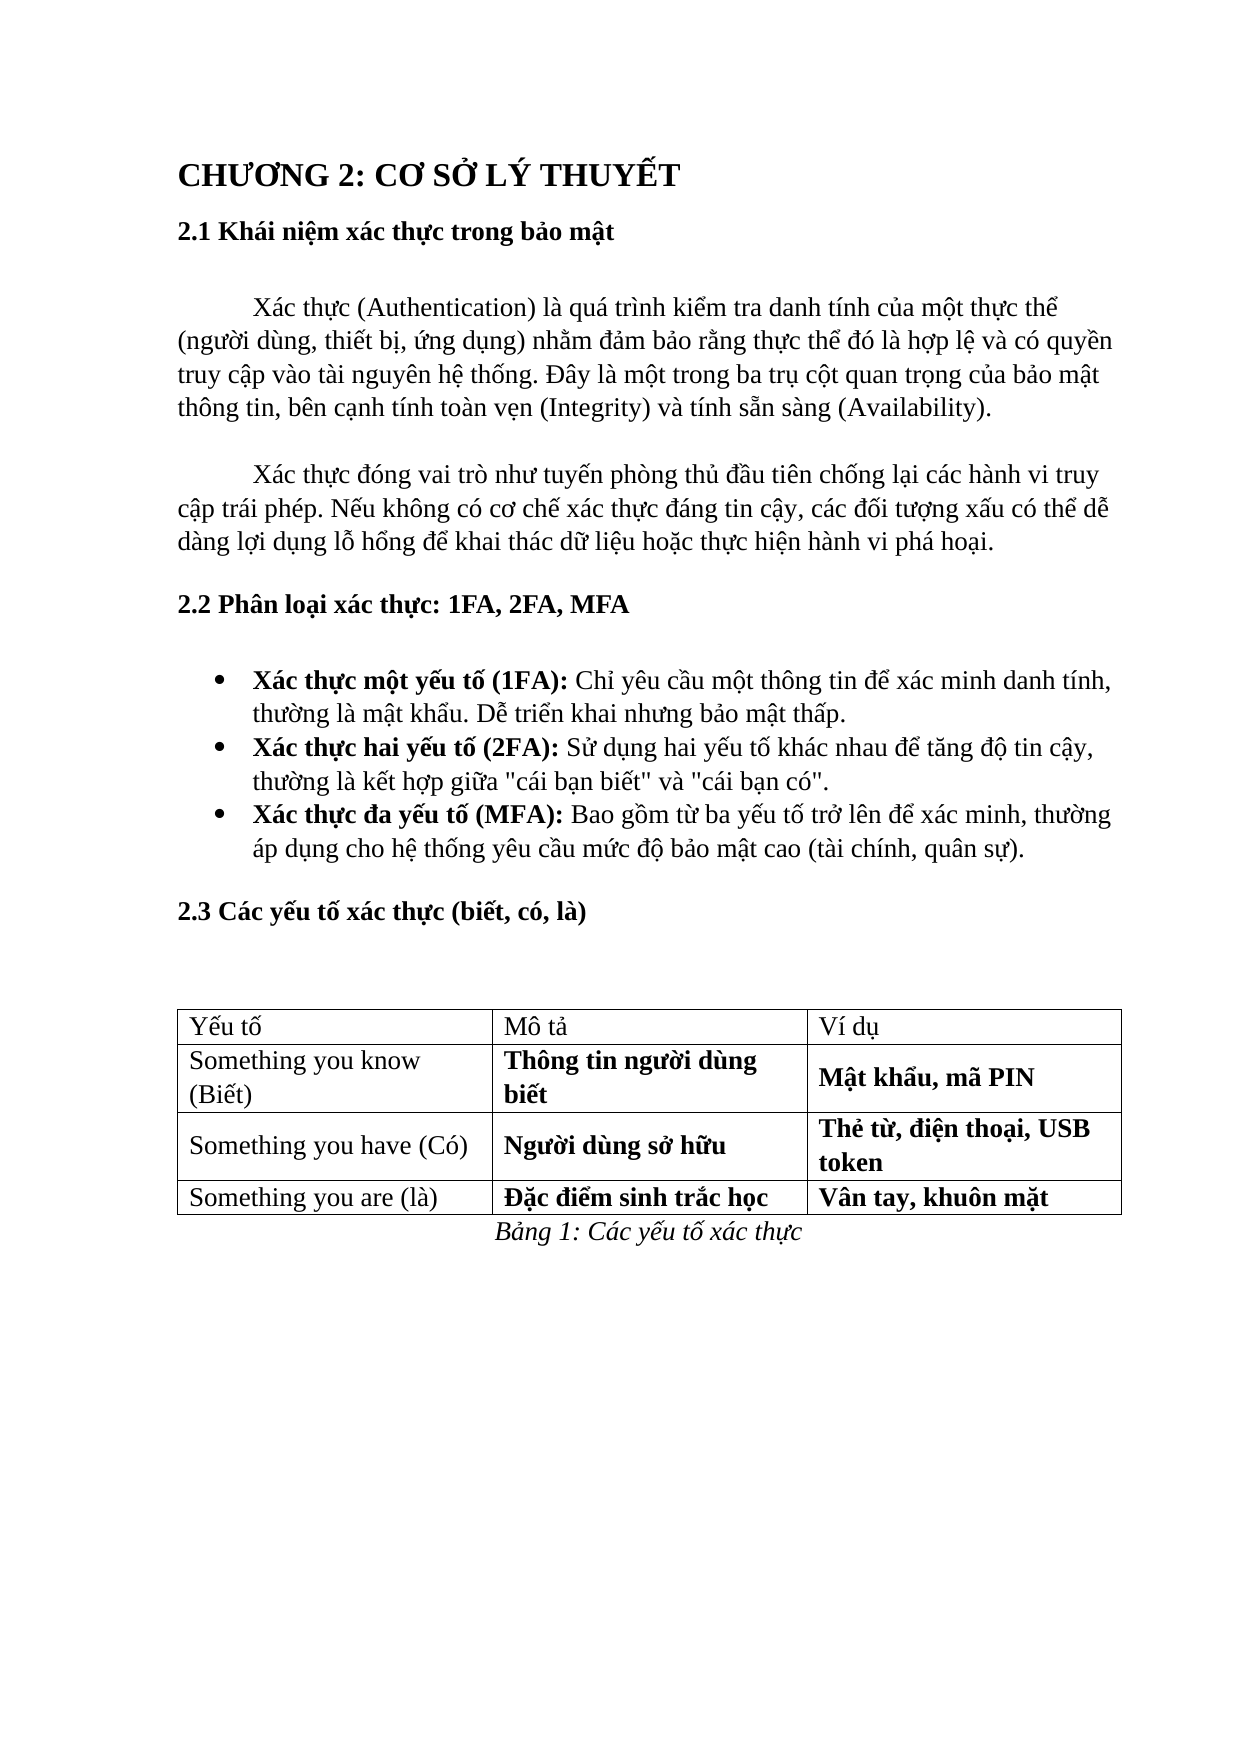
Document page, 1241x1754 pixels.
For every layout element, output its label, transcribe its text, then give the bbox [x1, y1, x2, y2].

table_cell Thẻ từ, điện thoại, USB token [808, 1113, 1121, 1180]
table_cell Vân tay, khuôn mặt [808, 1181, 1121, 1214]
table_header Mô tả [493, 1010, 807, 1043]
text Xác thực đóng vai trò như tuyến phòng thủ đầu tiên chống lại các hành vi truy cập trái phép. Nếu không có cơ chế xác thực đáng tin cậy, các đối tượng xấu có thể dễ dàng lợi dụng lỗ hổng để khai thác dữ liệu hoặc thực hiện hành vi phá hoại. [177, 458, 1122, 557]
list Xác thực một yếu tố (1FA): Chỉ yêu cầu một thông tin để xác minh danh tính, thường là mật khẩu. Dễ triển khai nhưng bảo mật thấp. [215, 664, 1122, 729]
text 2.2 Phân loại xác thực: 1FA, 2FA, MFA [177, 588, 1122, 619]
table_header Ví dụ [808, 1010, 1121, 1043]
text CHƯƠNG 2: CƠ SỞ LÝ THUYẾT [177, 156, 1122, 194]
text 2.3 Các yếu tố xác thực (biết, có, là) [177, 895, 1122, 926]
table_cell Người dùng sở hữu [493, 1113, 807, 1180]
list Xác thực hai yếu tố (2FA): Sử dụng hai yếu tố khác nhau để tăng độ tin cậy, thường là kết hợp giữa "cái bạn biết" và "cái bạn có". [215, 731, 1122, 796]
table_cell Something you know (Biết) [178, 1045, 492, 1112]
table_cell Mật khẩu, mã PIN [808, 1045, 1121, 1112]
table_header Yếu tố [178, 1010, 492, 1043]
table_cell Something you have (Có) [178, 1113, 492, 1180]
text Xác thực (Authentication) là quá trình kiểm tra danh tính của một thực thể (người dùng, thiết bị, ứng dụng) nhằm đảm bảo rằng thực thể đó là hợp lệ và có quyền truy cập vào tài nguyên hệ thống. Đây là một trong ba trụ cột quan trọng của bảo mật thông tin, bên cạnh tính toàn vẹn (Integrity) và tính sẵn sàng (Availability). [177, 291, 1122, 422]
table_cell Thông tin người dùng biết [493, 1045, 807, 1112]
table_cell Something you are (là) [178, 1181, 492, 1214]
text 2.1 Khái niệm xác thực trong bảo mật [177, 215, 1122, 246]
table_cell Đặc điểm sinh trắc học [493, 1181, 807, 1214]
list Xác thực đa yếu tố (MFA): Bao gồm từ ba yếu tố trở lên để xác minh, thường áp dụng cho hệ thống yêu cầu mức độ bảo mật cao (tài chính, quân sự). [215, 798, 1122, 863]
text Bảng 1: Các yếu tố xác thực [177, 1215, 1122, 1246]
